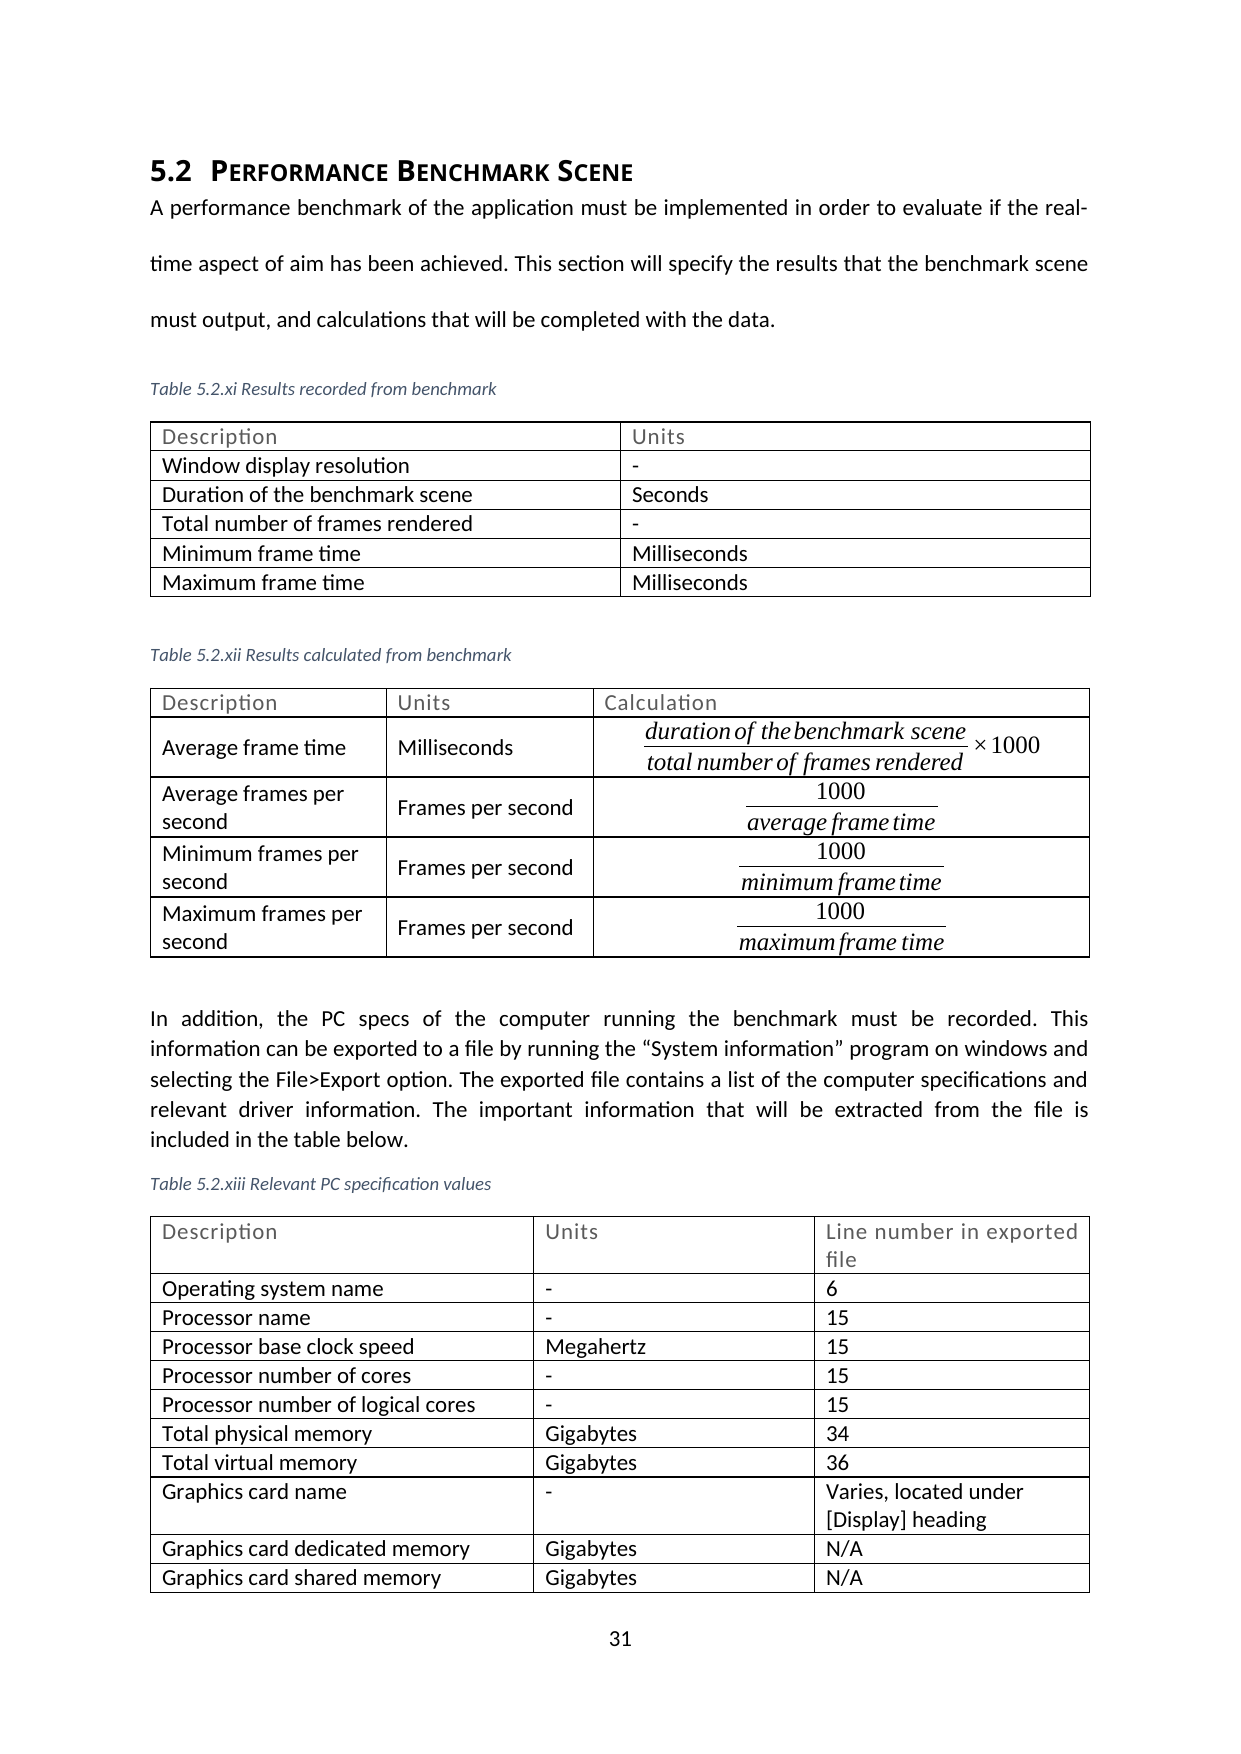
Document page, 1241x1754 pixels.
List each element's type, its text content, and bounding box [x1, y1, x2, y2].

table_cell Total virtual memory [151, 1448, 533, 1476]
table_cell Processor number of cores [151, 1361, 533, 1389]
table_cell 15 [815, 1303, 1089, 1331]
table_cell Graphics card name [151, 1478, 533, 1533]
table_cell Minimum frame time [151, 539, 620, 567]
table_cell - [621, 510, 1090, 538]
table_cell Seconds [621, 481, 1090, 508]
table_header Units [387, 689, 593, 716]
table_cell - [534, 1303, 814, 1331]
table_header Description [151, 689, 386, 716]
table_cell Total physical memory [151, 1419, 533, 1447]
table_cell 6 [815, 1274, 1089, 1302]
table_cell - [534, 1478, 814, 1533]
table_cell Average frames per second [151, 778, 386, 836]
table_cell 36 [815, 1448, 1089, 1476]
table_cell Frames per second [387, 778, 593, 836]
table_cell 15 [815, 1390, 1089, 1418]
table_cell Processor number of logical cores [151, 1390, 533, 1418]
text A performance benchmark of the application must be implemented in order to evaluate if the real-time aspect of aim has been achieved. This section will specify the results that the benchmark scene must output, and calculations that will be completed with the data. [150, 193, 1090, 333]
table_cell Milliseconds [621, 568, 1090, 596]
table_cell Milliseconds [621, 539, 1090, 567]
table_cell Megahertz [534, 1332, 814, 1360]
table_cell Duration of the benchmark scene [151, 481, 620, 508]
table_cell N/A [815, 1564, 1089, 1592]
table_cell Graphics card shared memory [151, 1564, 533, 1592]
table_cell - [534, 1274, 814, 1302]
table_cell 15 [815, 1332, 1089, 1360]
table_cell Processor name [151, 1303, 533, 1331]
table_cell [594, 718, 1089, 776]
text Table 5.2.iii Relevant PC specification values [150, 1172, 1090, 1195]
text In addition, the PC specs of the computer running the benchmark must be recorded. This information can be exported to a file by running the “System information” program on windows and selecting the File>Export option. The exported file contains a list of the computer specifications and relevant driver information. The important information that will be extracted from the file is included in the table below. [150, 1004, 1090, 1153]
table_header Calculation [594, 689, 1089, 716]
table_cell - [534, 1390, 814, 1418]
table_cell - [621, 451, 1090, 479]
table_cell Window display resolution [151, 451, 620, 479]
table_cell [594, 838, 1089, 896]
table_cell 34 [815, 1419, 1089, 1447]
table_cell - [534, 1361, 814, 1389]
table_cell 15 [815, 1361, 1089, 1389]
text Table 5.2.i Results recorded from benchmark [150, 378, 1090, 401]
table_cell Minimum frames per second [151, 838, 386, 896]
table_cell Operating system name [151, 1274, 533, 1302]
table_cell Graphics card dedicated memory [151, 1535, 533, 1562]
table_cell Gigabytes [534, 1448, 814, 1476]
table_cell N/A [815, 1535, 1089, 1562]
table_header Units [534, 1217, 814, 1273]
table_cell Processor base clock speed [151, 1332, 533, 1360]
table_cell Gigabytes [534, 1535, 814, 1562]
table_header Units [621, 423, 1090, 450]
table_header Line number in exported file [815, 1217, 1089, 1273]
table_cell Average frame time [151, 718, 386, 776]
table_cell Maximum frames per second [151, 898, 386, 956]
table_cell Frames per second [387, 898, 593, 956]
table_cell [594, 778, 1089, 836]
table_cell Milliseconds [387, 718, 593, 776]
table_cell Varies, located under [Display] heading [815, 1478, 1089, 1533]
table_cell [594, 898, 1089, 956]
table_cell Maximum frame time [151, 568, 620, 596]
table_cell Gigabytes [534, 1564, 814, 1592]
table_header Description [151, 1217, 533, 1273]
table_cell Frames per second [387, 838, 593, 896]
text Table 5.2.ii Results calculated from benchmark [150, 644, 1090, 667]
table_header Description [151, 423, 620, 450]
table_cell Total number of frames rendered [151, 510, 620, 538]
subtitle Performance Benchmark Scene [150, 150, 1090, 190]
table_cell Gigabytes [534, 1419, 814, 1447]
